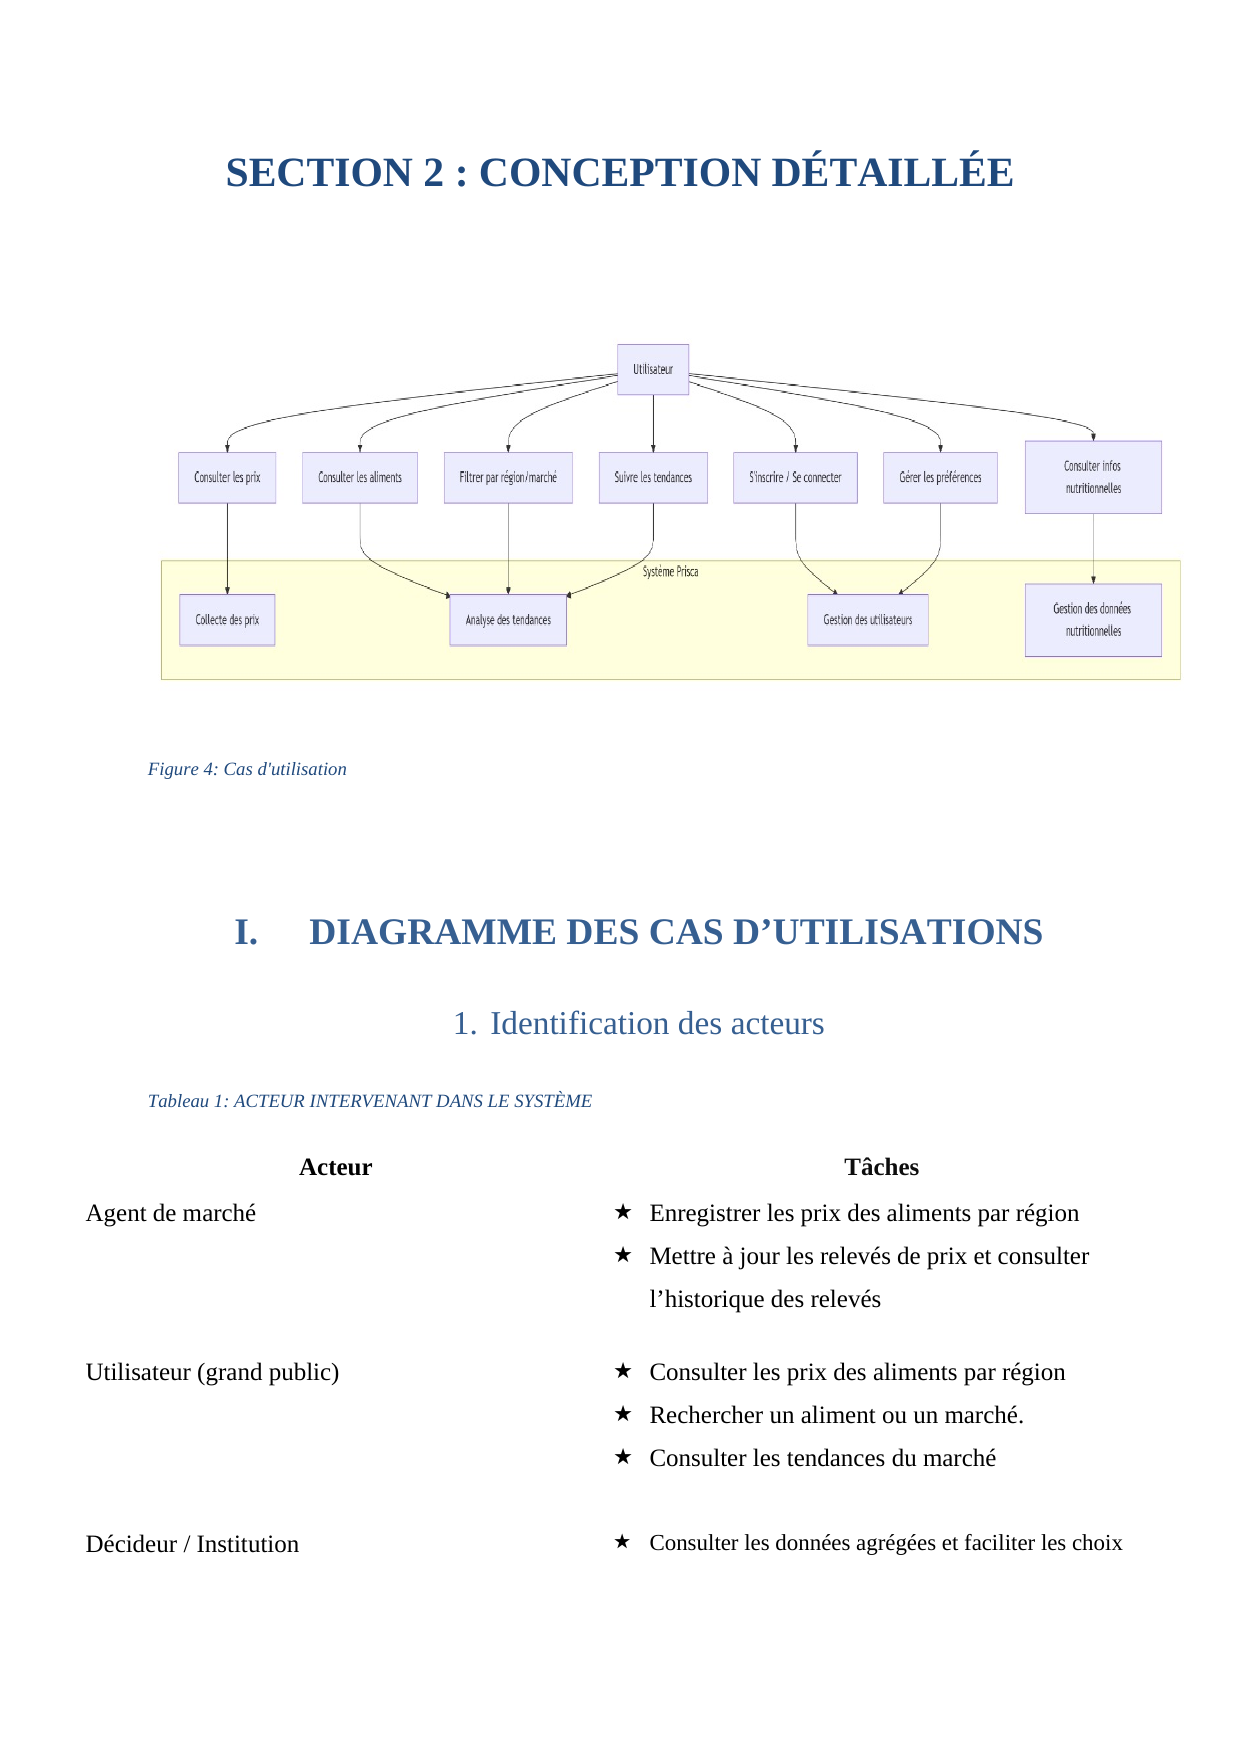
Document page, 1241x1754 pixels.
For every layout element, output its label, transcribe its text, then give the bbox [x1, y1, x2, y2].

text SECTION 2 : CONCEPTION DÉTAILLÉE [148, 148, 1093, 196]
picture [147, 320, 1194, 705]
text Tableau 1: ACTEUR INTERVENANT DANS LE SYSTÈME [148, 1090, 1093, 1112]
table_cell Agent de marché [74, 1198, 597, 1357]
table_cell Utilisateur (grand public) [74, 1357, 597, 1529]
list Identification des acteurs [185, 1004, 1093, 1042]
table_cell Consulter les données agrégées et faciliter les choix [597, 1529, 1166, 1599]
table_cell Enregistrer les prix des aliments par région Mettre à jour les relevés de prix et consulter l’historique des relevés [597, 1198, 1166, 1357]
table_cell Décideur / Institution [74, 1529, 597, 1599]
table_header Tâches [597, 1152, 1166, 1198]
list DIAGRAMME DES CAS D’UTILISATIONS [185, 910, 1093, 953]
table_cell Consulter les prix des aliments par région Rechercher un aliment ou un marché. Consulter les tendances du marché [597, 1357, 1166, 1529]
table_header Acteur [74, 1152, 597, 1198]
